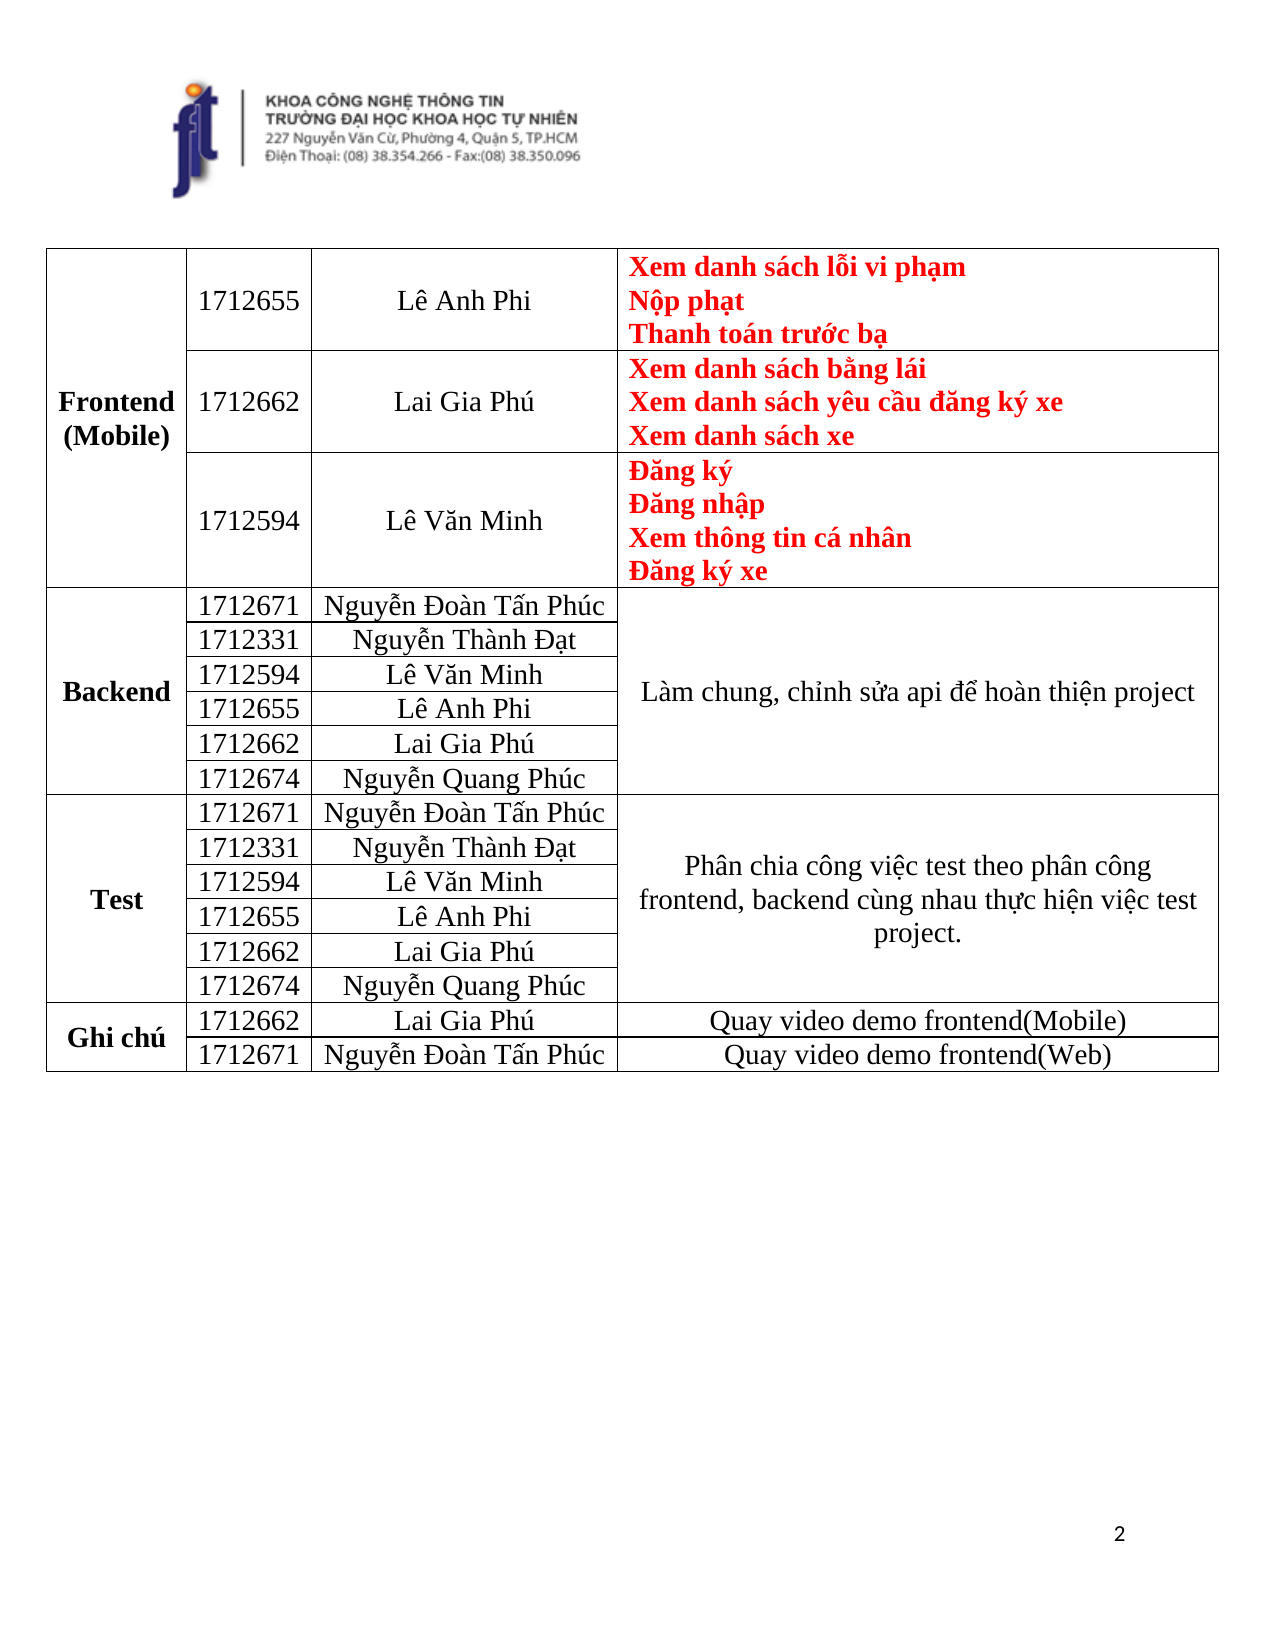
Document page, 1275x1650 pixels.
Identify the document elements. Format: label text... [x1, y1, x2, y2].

table_cell Nguyễn Đoàn Tấn Phúc [312, 795, 617, 829]
table_cell 1712671 [187, 1038, 311, 1071]
table_cell 1712594 [187, 657, 311, 691]
table_cell Nguyễn Thành Đạt [312, 830, 617, 863]
table_cell Lai Gia Phú [312, 934, 617, 967]
table_cell 1712331 [187, 830, 311, 863]
table_cell 1712662 [187, 1003, 311, 1036]
table_cell Làm chung, chỉnh sửa api để hoàn thiện project [618, 588, 1218, 794]
table_cell Lê Anh Phi [312, 249, 617, 350]
table_cell Phân chia công việc test theo phân công frontend, backend cùng nhau thực hiện việc test project. [618, 795, 1218, 1002]
table_cell Nguyễn Đoàn Tấn Phúc [312, 1038, 617, 1071]
picture [150, 75, 613, 221]
table_cell 1712331 [187, 623, 311, 656]
table_cell 1712655 [187, 692, 311, 725]
table_cell Lê Văn Minh [312, 453, 617, 587]
table_cell Lai Gia Phú [312, 726, 617, 760]
table_cell 1712671 [187, 795, 311, 829]
table_cell 1712594 [187, 865, 311, 898]
table_cell Quay video demo frontend(Mobile) [618, 1003, 1218, 1036]
table_cell 1712594 [187, 453, 311, 587]
table_cell Nguyễn Quang Phúc [312, 968, 617, 1002]
table_cell Test [47, 795, 186, 1002]
table_cell 1712671 [187, 588, 311, 621]
table_cell Đăng ký Đăng nhập Xem thông tin cá nhân Đăng ký xe [618, 453, 1218, 587]
table_cell Frontend (Mobile) [47, 249, 186, 587]
table_cell 1712662 [187, 726, 311, 760]
table_cell Lê Anh Phi [312, 692, 617, 725]
table_cell 1712655 [187, 899, 311, 933]
table_cell 1712662 [187, 351, 311, 452]
table_cell Nguyễn Quang Phúc [312, 761, 617, 794]
table_cell Quay video demo frontend(Web) [618, 1038, 1218, 1071]
table_cell Ghi chú [47, 1003, 186, 1071]
table_cell Lai Gia Phú [312, 351, 617, 452]
table_cell 1712662 [187, 934, 311, 967]
table_cell Lê Anh Phi [312, 899, 617, 933]
table_cell 1712674 [187, 761, 311, 794]
table_cell Lai Gia Phú [312, 1003, 617, 1036]
table_cell Lê Văn Minh [312, 657, 617, 691]
table_cell Nguyễn Đoàn Tấn Phúc [312, 588, 617, 621]
table_cell Lê Văn Minh [312, 865, 617, 898]
table_cell Xem danh sách bằng lái Xem danh sách yêu cầu đăng ký xe Xem danh sách xe [618, 351, 1218, 452]
table_cell Nguyễn Thành Đạt [312, 623, 617, 656]
table_cell Backend [47, 588, 186, 794]
table_cell 1712655 [187, 249, 311, 350]
table_cell 1712674 [187, 968, 311, 1002]
table_cell Xem danh sách lỗi vi phạm Nộp phạt Thanh toán trước bạ [618, 249, 1218, 350]
